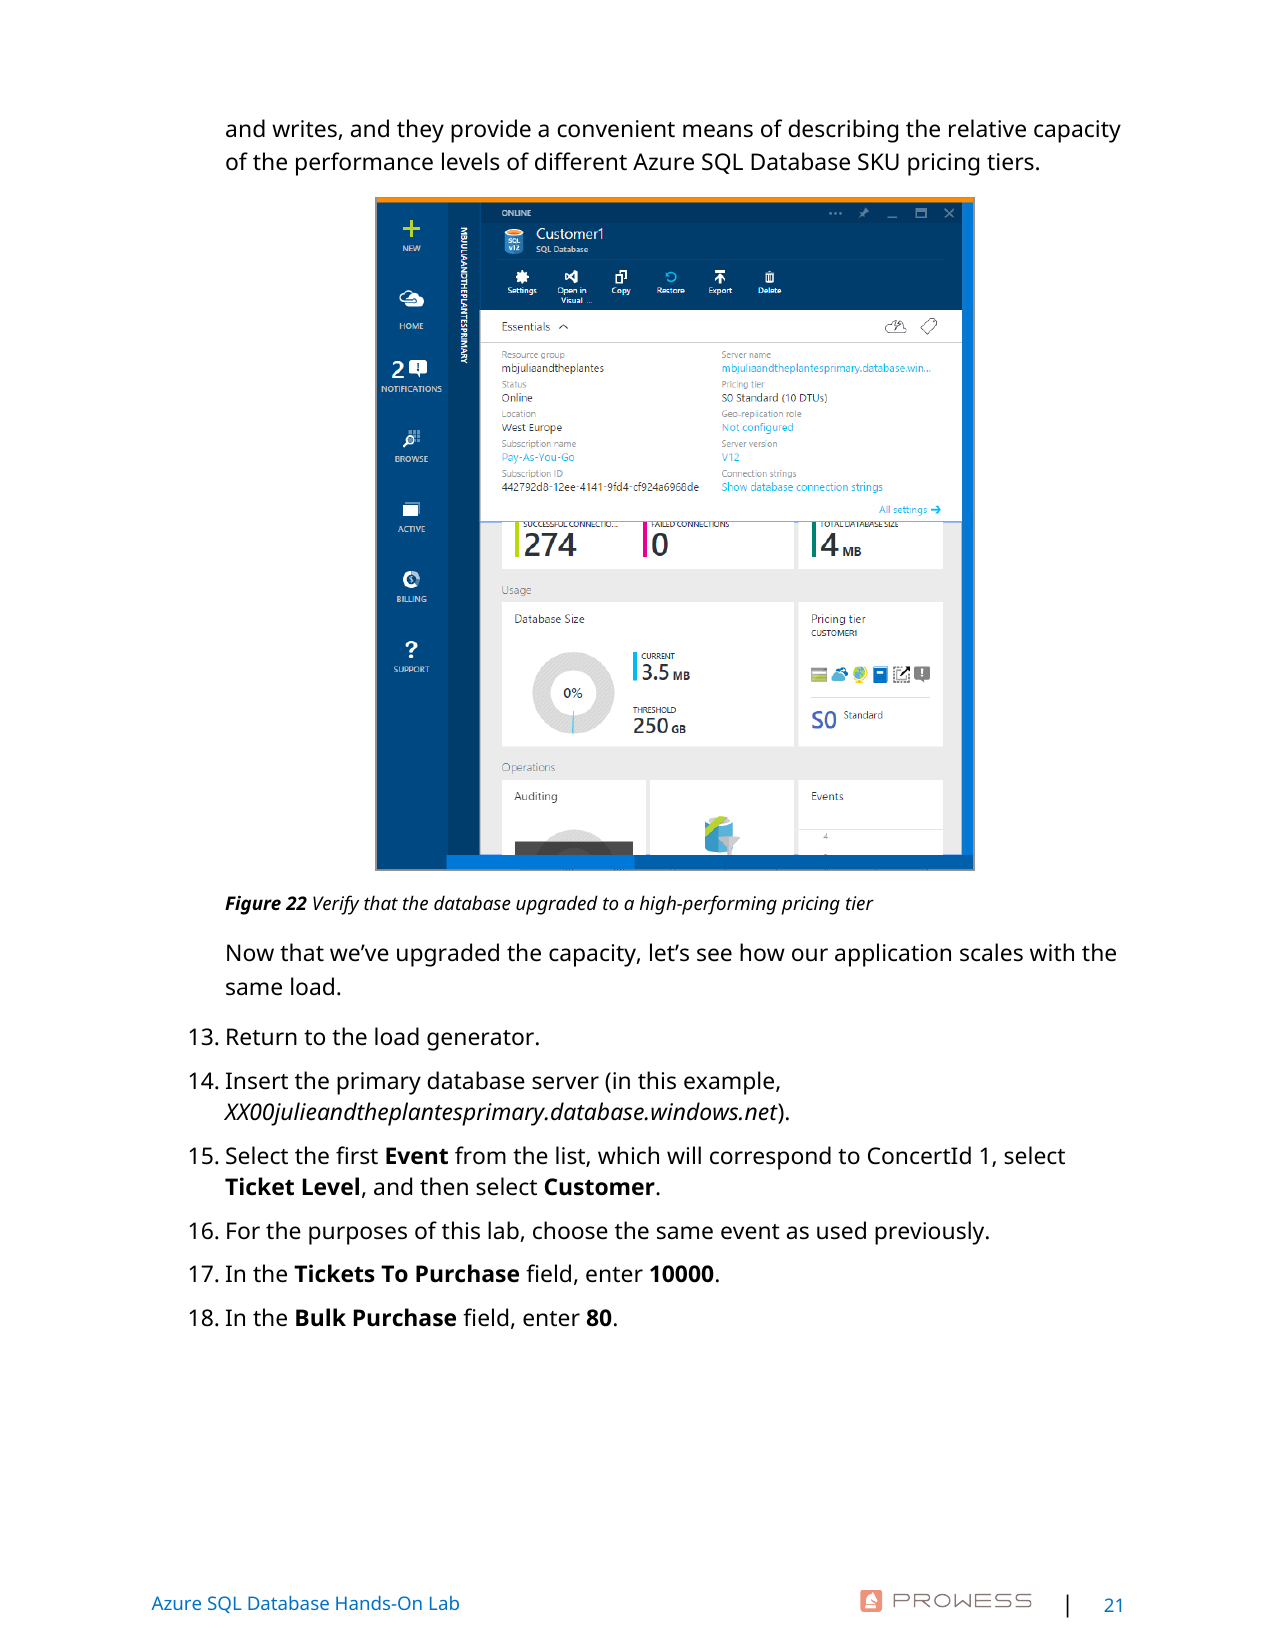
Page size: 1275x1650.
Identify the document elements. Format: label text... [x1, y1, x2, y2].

text Insert the primary database server (in this example, XX00julieandtheplantesprimary.database.windows.net). [187, 1064, 1125, 1127]
text Select the first Event from the list, which will correspond to ConcertId 1, select Ticket Level, and then select Customer. [187, 1139, 1125, 1202]
text Now that we’ve upgraded the capacity, let’s see how our application scales with the same load. [225, 937, 1125, 1002]
text For the purposes of this lab, choose the same event as used previously. [187, 1214, 1125, 1246]
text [225, 112, 1125, 177]
text Figure 22 Verify that the database upgraded to a high-performing pricing tier [225, 890, 1125, 916]
picture [377, 198, 973, 870]
text Return to the load generator. [187, 1021, 1125, 1052]
picture [860, 1590, 1032, 1612]
text In the Bulk Purchase field, enter 80. [187, 1302, 1125, 1333]
text In the Tickets To Purchase field, enter 10000. [187, 1258, 1125, 1289]
